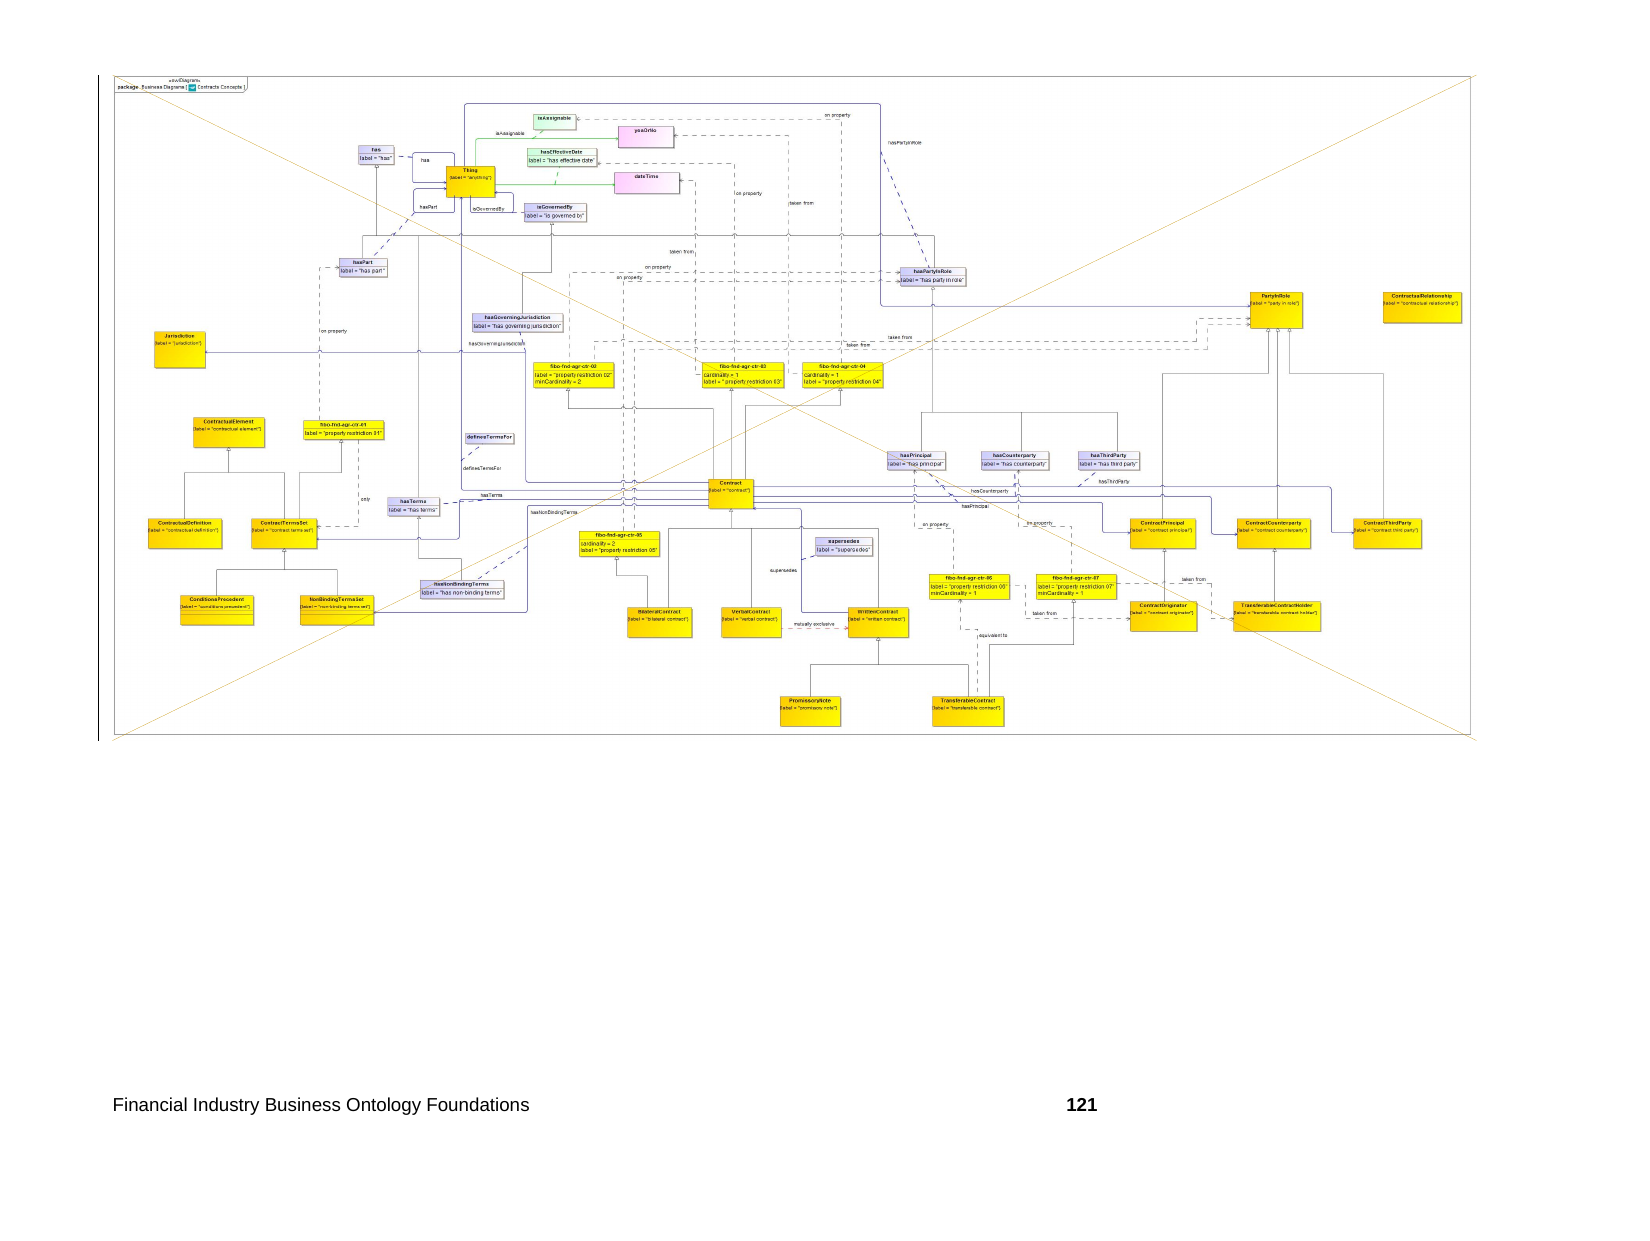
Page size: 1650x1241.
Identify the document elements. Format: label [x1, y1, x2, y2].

picture [797, 76, 1477, 740]
picture [112, 76, 792, 740]
picture [114, 409, 1475, 741]
picture [115, 75, 1474, 407]
